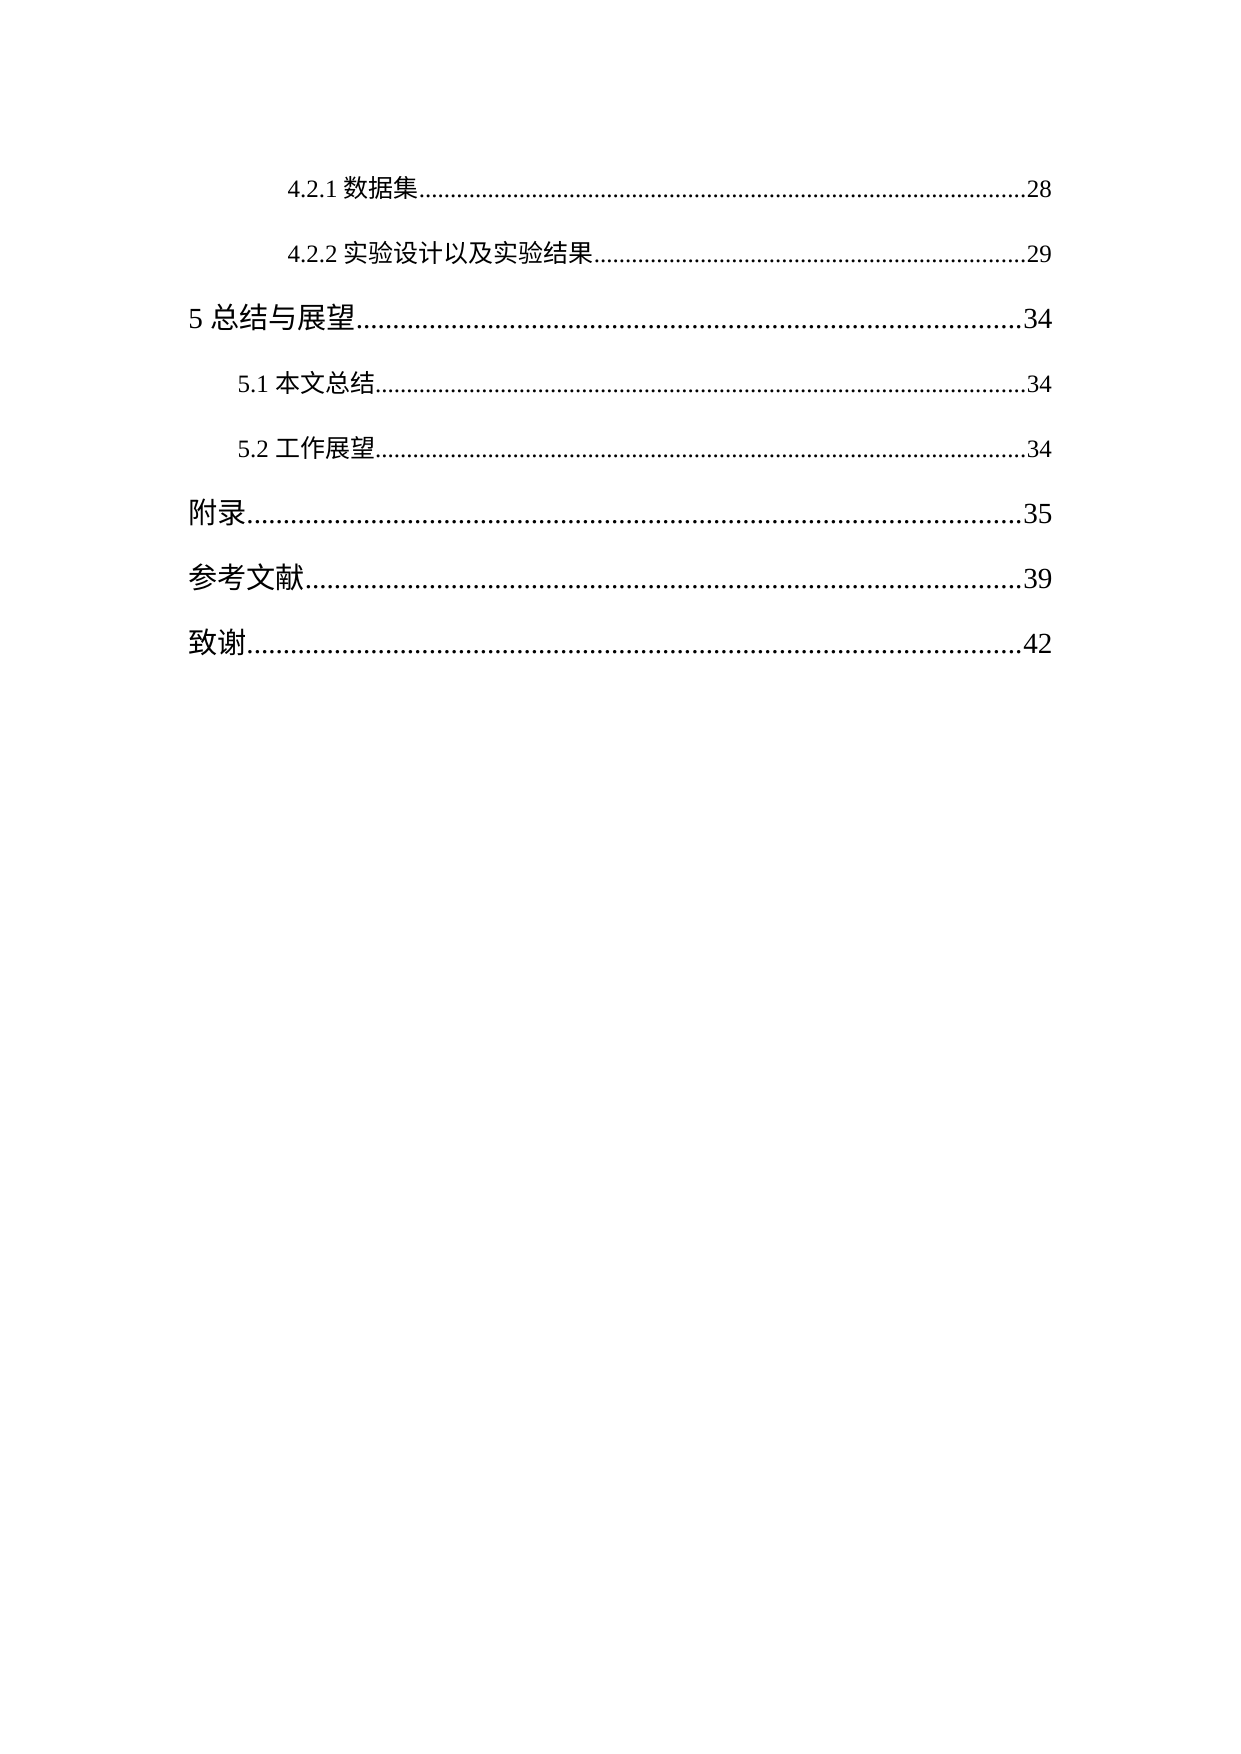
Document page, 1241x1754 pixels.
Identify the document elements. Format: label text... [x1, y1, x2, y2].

text 致谢 42 [187, 609, 1053, 674]
text 参考文献 39 [187, 544, 1053, 609]
text 4.2.1 数据集 28 [287, 154, 1053, 219]
text 5 总结与展望 34 [187, 284, 1053, 349]
text 附录 35 [187, 479, 1053, 544]
text 5.1 本文总结 34 [237, 349, 1053, 414]
text 5.2 工作展望 34 [237, 414, 1053, 479]
text 4.2.2 实验设计以及实验结果 29 [287, 219, 1053, 284]
